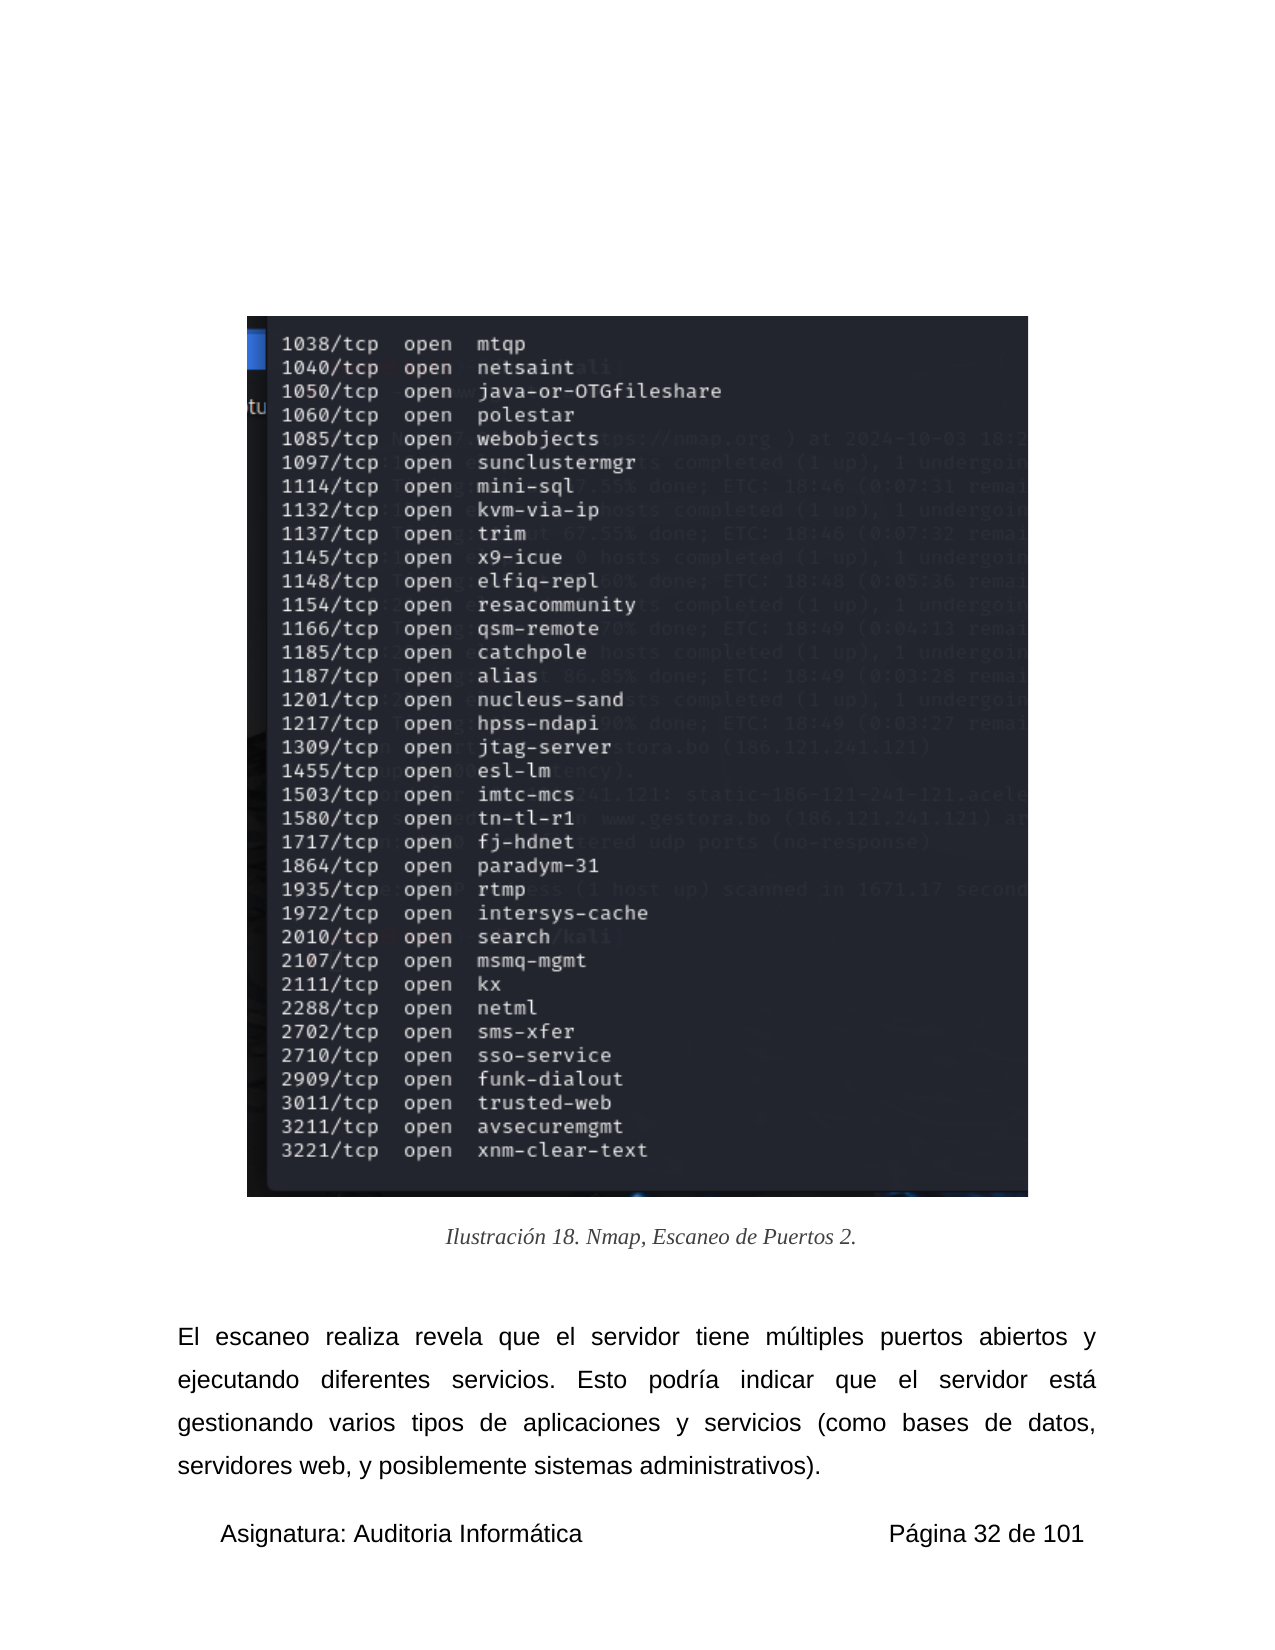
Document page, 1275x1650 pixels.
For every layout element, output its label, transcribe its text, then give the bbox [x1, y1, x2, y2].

text Ilustración 18. Nmap, Escaneo de Puertos 2. [266, 1197, 1009, 1249]
picture [247, 316, 1029, 1197]
text El escaneo realiza revela que el servidor tiene múltiples puertos abiertos y ejecutando diferentes servicios. Esto podría indicar que el servidor está gestionando varios tipos de aplicaciones y servicios (como bases de datos, servidores web, y posiblemente sistemas administrativos). [177, 1322, 1098, 1480]
